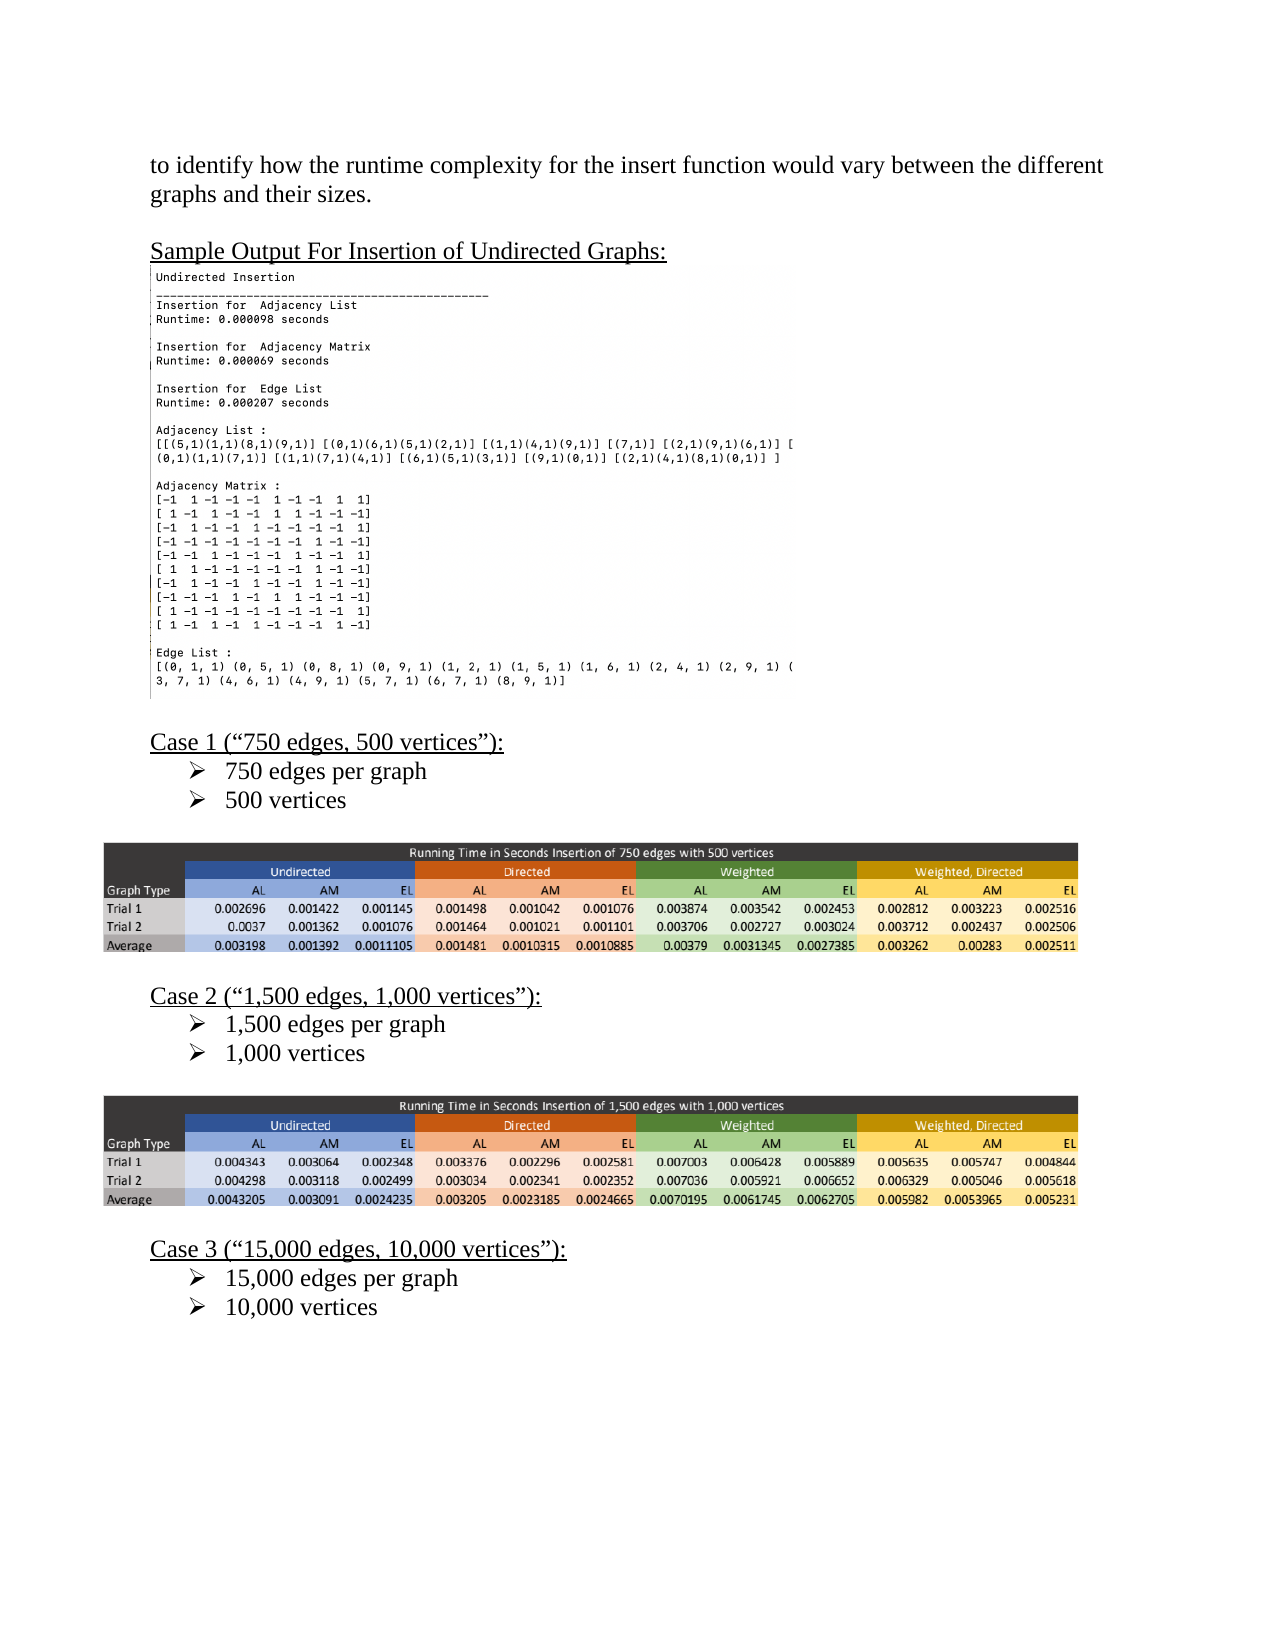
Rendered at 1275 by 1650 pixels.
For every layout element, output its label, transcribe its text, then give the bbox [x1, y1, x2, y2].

picture [150, 265, 797, 699]
list 15,000 edges per graph [187, 1263, 1125, 1292]
text Case 3 (“15,000 edges, 10,000 vertices”): [150, 1234, 1125, 1263]
list 1,000 vertices [187, 1038, 1125, 1067]
list 1,500 edges per graph [187, 1009, 1125, 1038]
text Sample Output For Insertion of Undirected Graphs: [150, 236, 1125, 265]
text Case 2 (“1,500 edges, 1,000 vertices”): [150, 981, 1125, 1009]
list 500 vertices [187, 785, 1125, 813]
list 10,000 vertices [187, 1292, 1125, 1321]
list 750 edges per graph [187, 756, 1125, 785]
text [150, 150, 1125, 207]
text Case 1 (“750 edges, 500 vertices”): [150, 727, 1125, 756]
